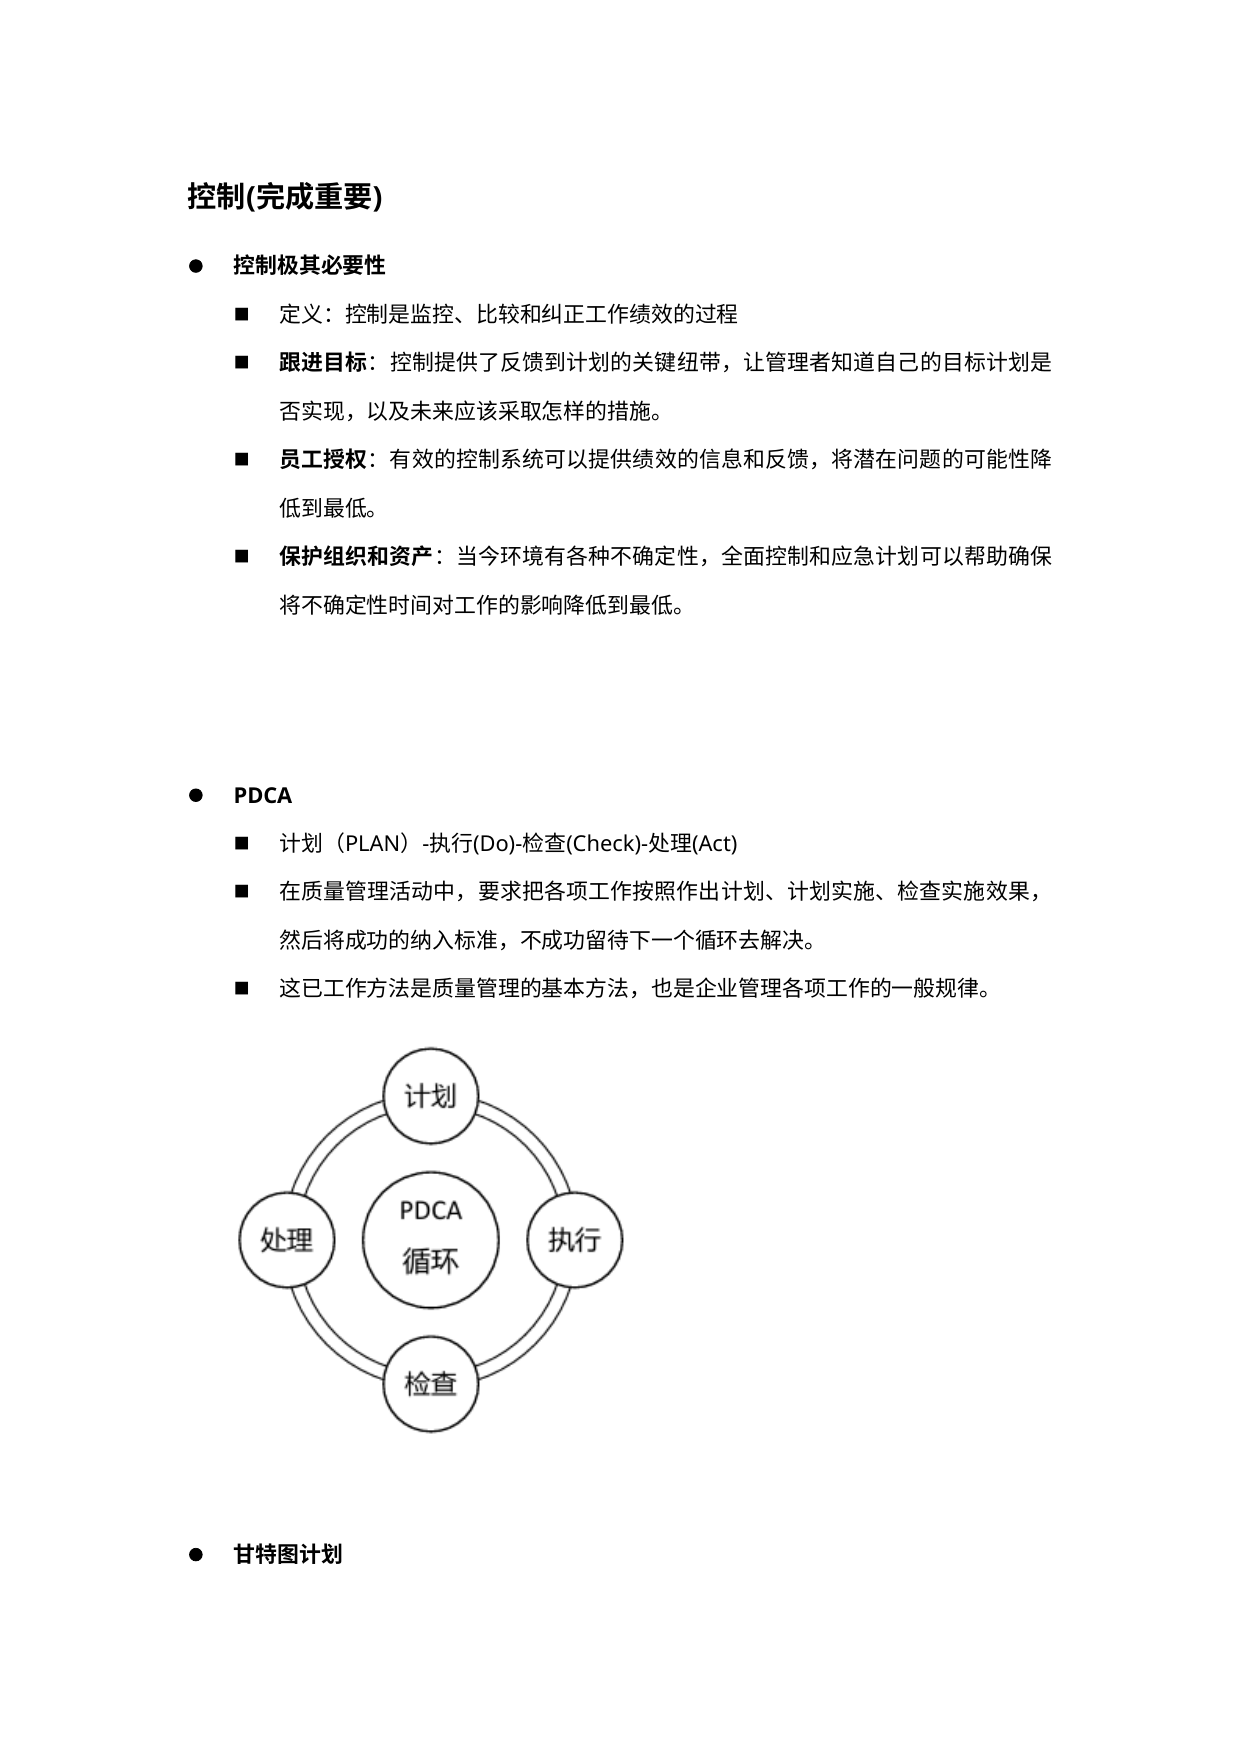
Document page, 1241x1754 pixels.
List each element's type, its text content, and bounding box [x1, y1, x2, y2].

list 员工授权：有效的控制系统可以提供绩效的信息和反馈，将潜在问题的可能性降低到最低。 [233, 442, 1053, 523]
list 保护组织和资产：当今环境有各种不确定性，全面控制和应急计划可以帮助确保将不确定性时间对工作的影响降低到最低。 [233, 539, 1053, 620]
list 在质量管理活动中，要求把各项工作按照作出计划、计划实施、检查实施效果，然后将成功的纳入标准，不成功留待下一个循环去解决。 [233, 874, 1053, 955]
list 跟进目标：控制提供了反馈到计划的关键纽带，让管理者知道自己的目标计划是否实现，以及未来应该采取怎样的措施。 [233, 345, 1053, 426]
list 这已工作方法是质量管理的基本方法，也是企业管理各项工作的一般规律。 [233, 971, 1053, 1003]
list 控制极其必要性 [187, 248, 1053, 281]
list PDCA [187, 778, 1053, 811]
picture [187, 1019, 644, 1451]
subtitle 控制(完成重要) [187, 162, 1053, 227]
list 定义：控制是监控、比较和纠正工作绩效的过程 [233, 296, 1053, 329]
list 计划（PLAN）-执行(Do)-检查(Check)-处理(Act) [233, 826, 1053, 858]
list 甘特图计划 [187, 1537, 1053, 1569]
